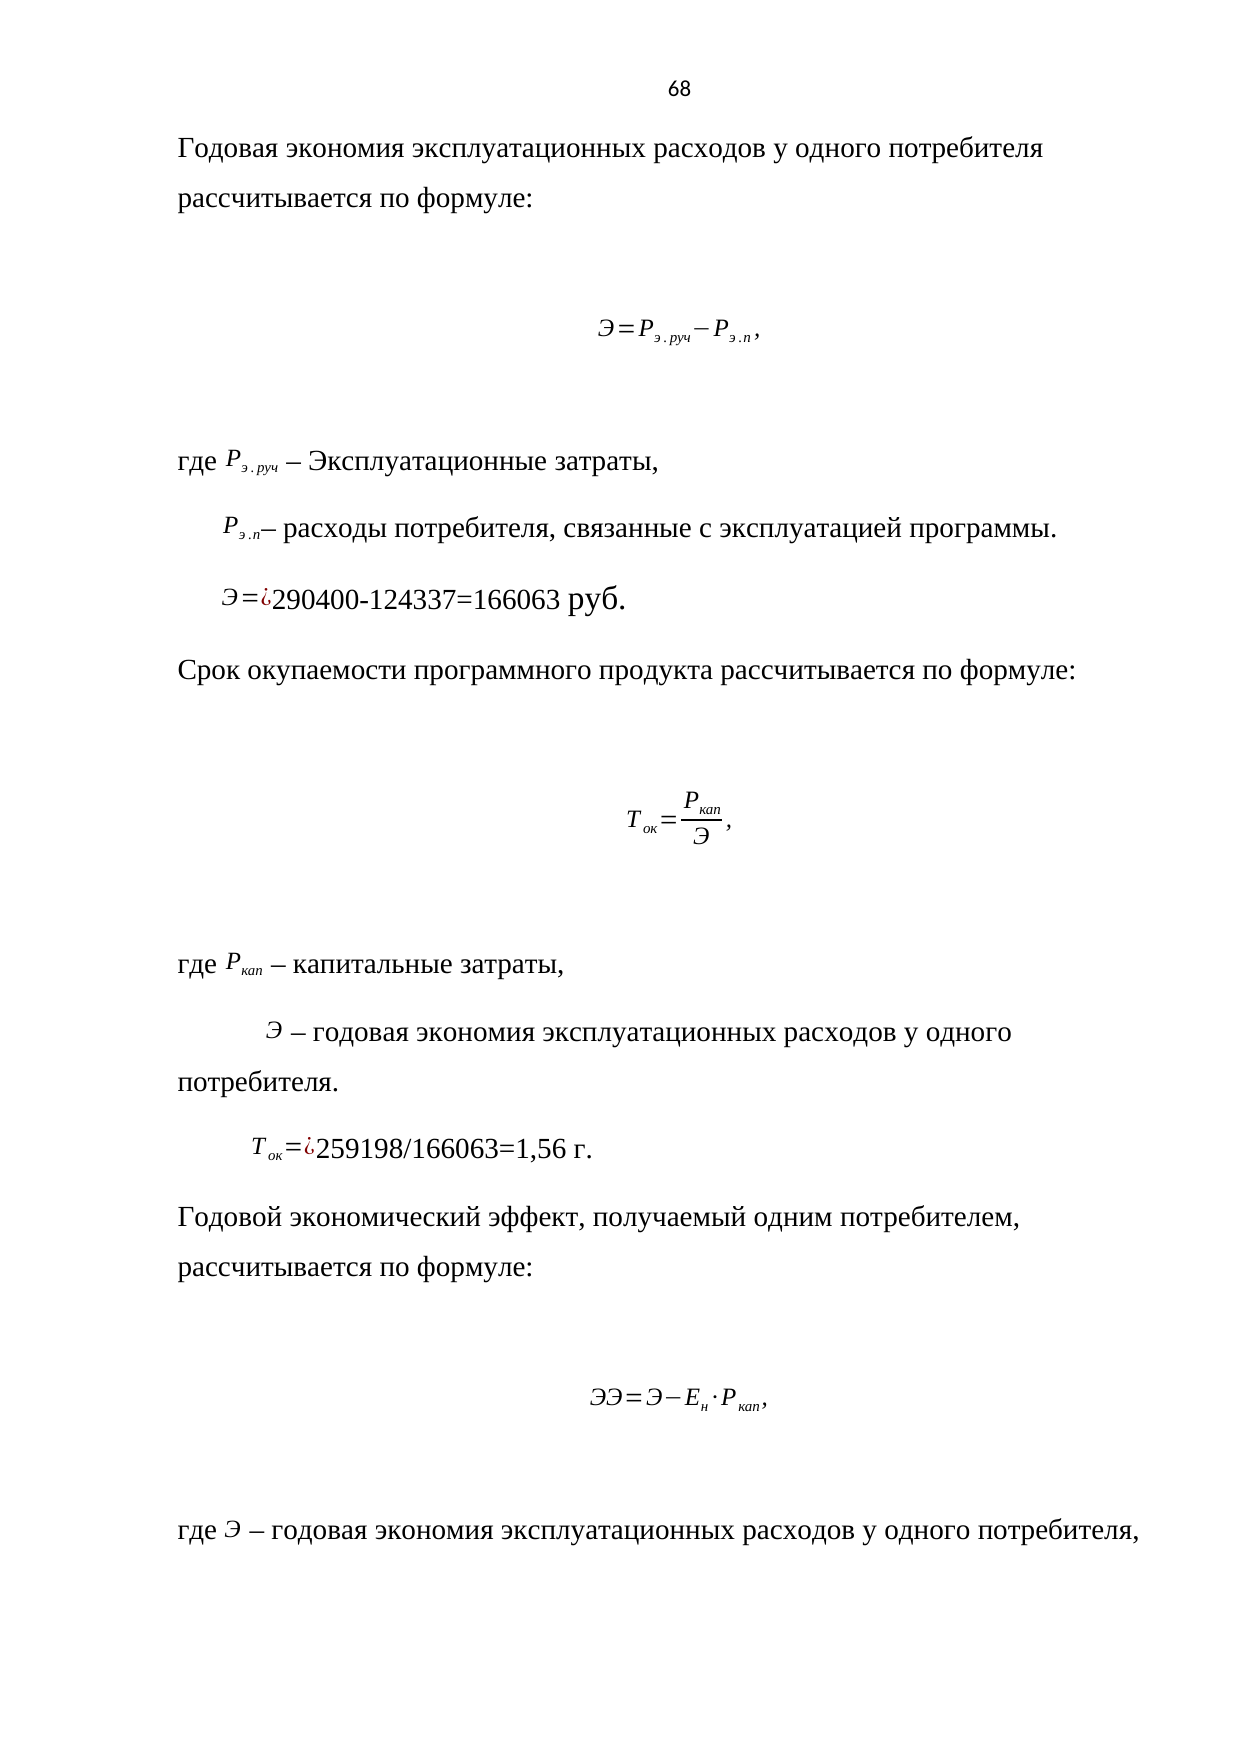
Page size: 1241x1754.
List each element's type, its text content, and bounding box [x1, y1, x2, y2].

text 259198/166063=1,56 г. [177, 1131, 1181, 1166]
text где – капитальные затраты, [177, 947, 1181, 980]
text Годовой экономический эффект, получаемый одним потребителем, рассчитывается по формуле: [177, 1199, 1181, 1283]
text – расходы потребителя, связанные с эксплуатацией программы. [222, 510, 1181, 545]
text где – Эксплуатационные затраты, [177, 443, 1181, 477]
text – годовая экономия эксплуатационных расходов у одного потребителя. [177, 1014, 1181, 1097]
text Годовая экономия эксплуатационных расходов у одного потребителя рассчитывается по формуле: [177, 130, 1181, 214]
text где – годовая экономия эксплуатационных расходов у одного потребителя, [177, 1512, 1181, 1546]
text Срок окупаемости программного продукта рассчитывается по формуле: [177, 652, 1181, 686]
text 290400-124337=166063 руб. [177, 578, 1181, 617]
